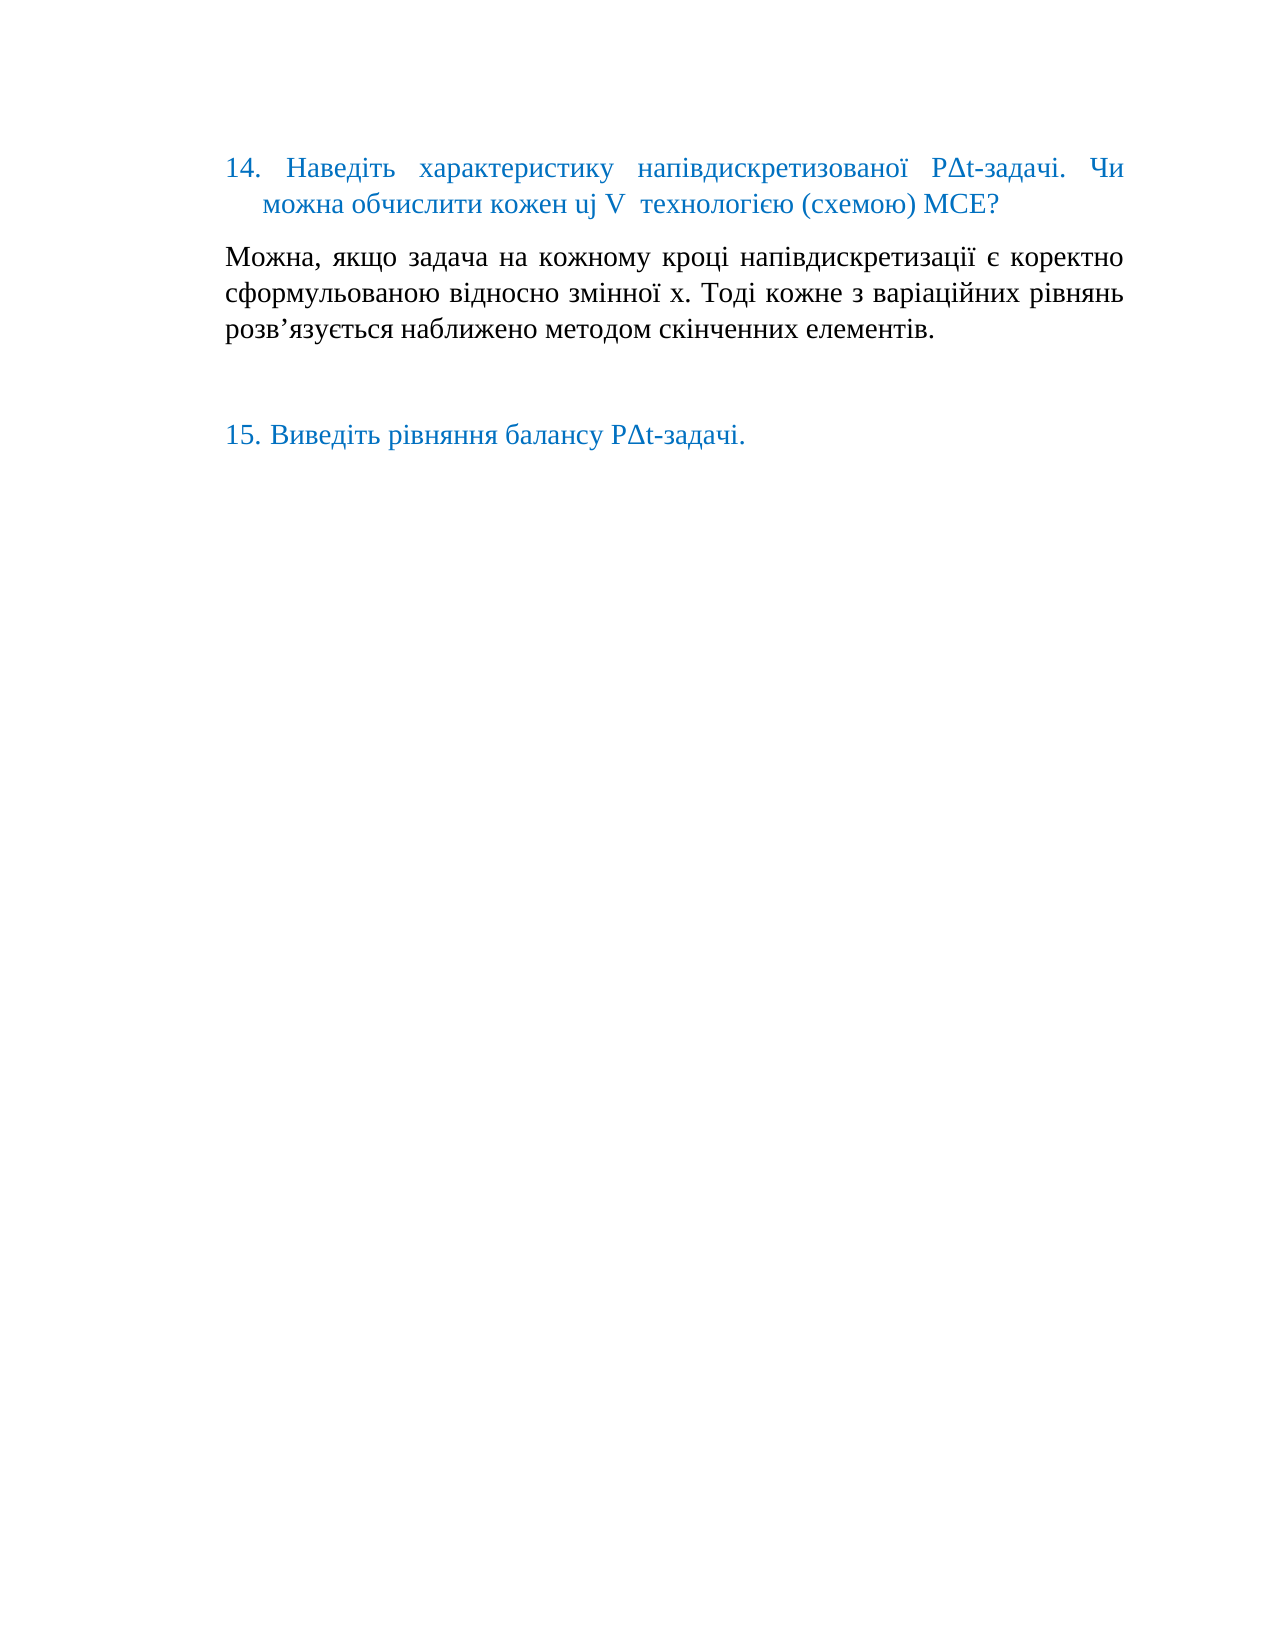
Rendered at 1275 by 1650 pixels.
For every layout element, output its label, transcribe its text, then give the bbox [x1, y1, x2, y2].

list Наведіть характеристику напівдискретизованої PΔt-задачі. Чи можна обчислити кожен uj V технологією (схемою) МСЕ? [225, 150, 1125, 220]
list Виведіть рівняння балансу PΔt-задачі. [225, 417, 1125, 450]
text Можна, якщо задача на кожному кроці напівдискретизації є коректно сформульованою відносно змінної х. Тоді кожне з варіаційних рівнянь розв’язується наближено методом скінченних елементів. [225, 239, 1125, 345]
